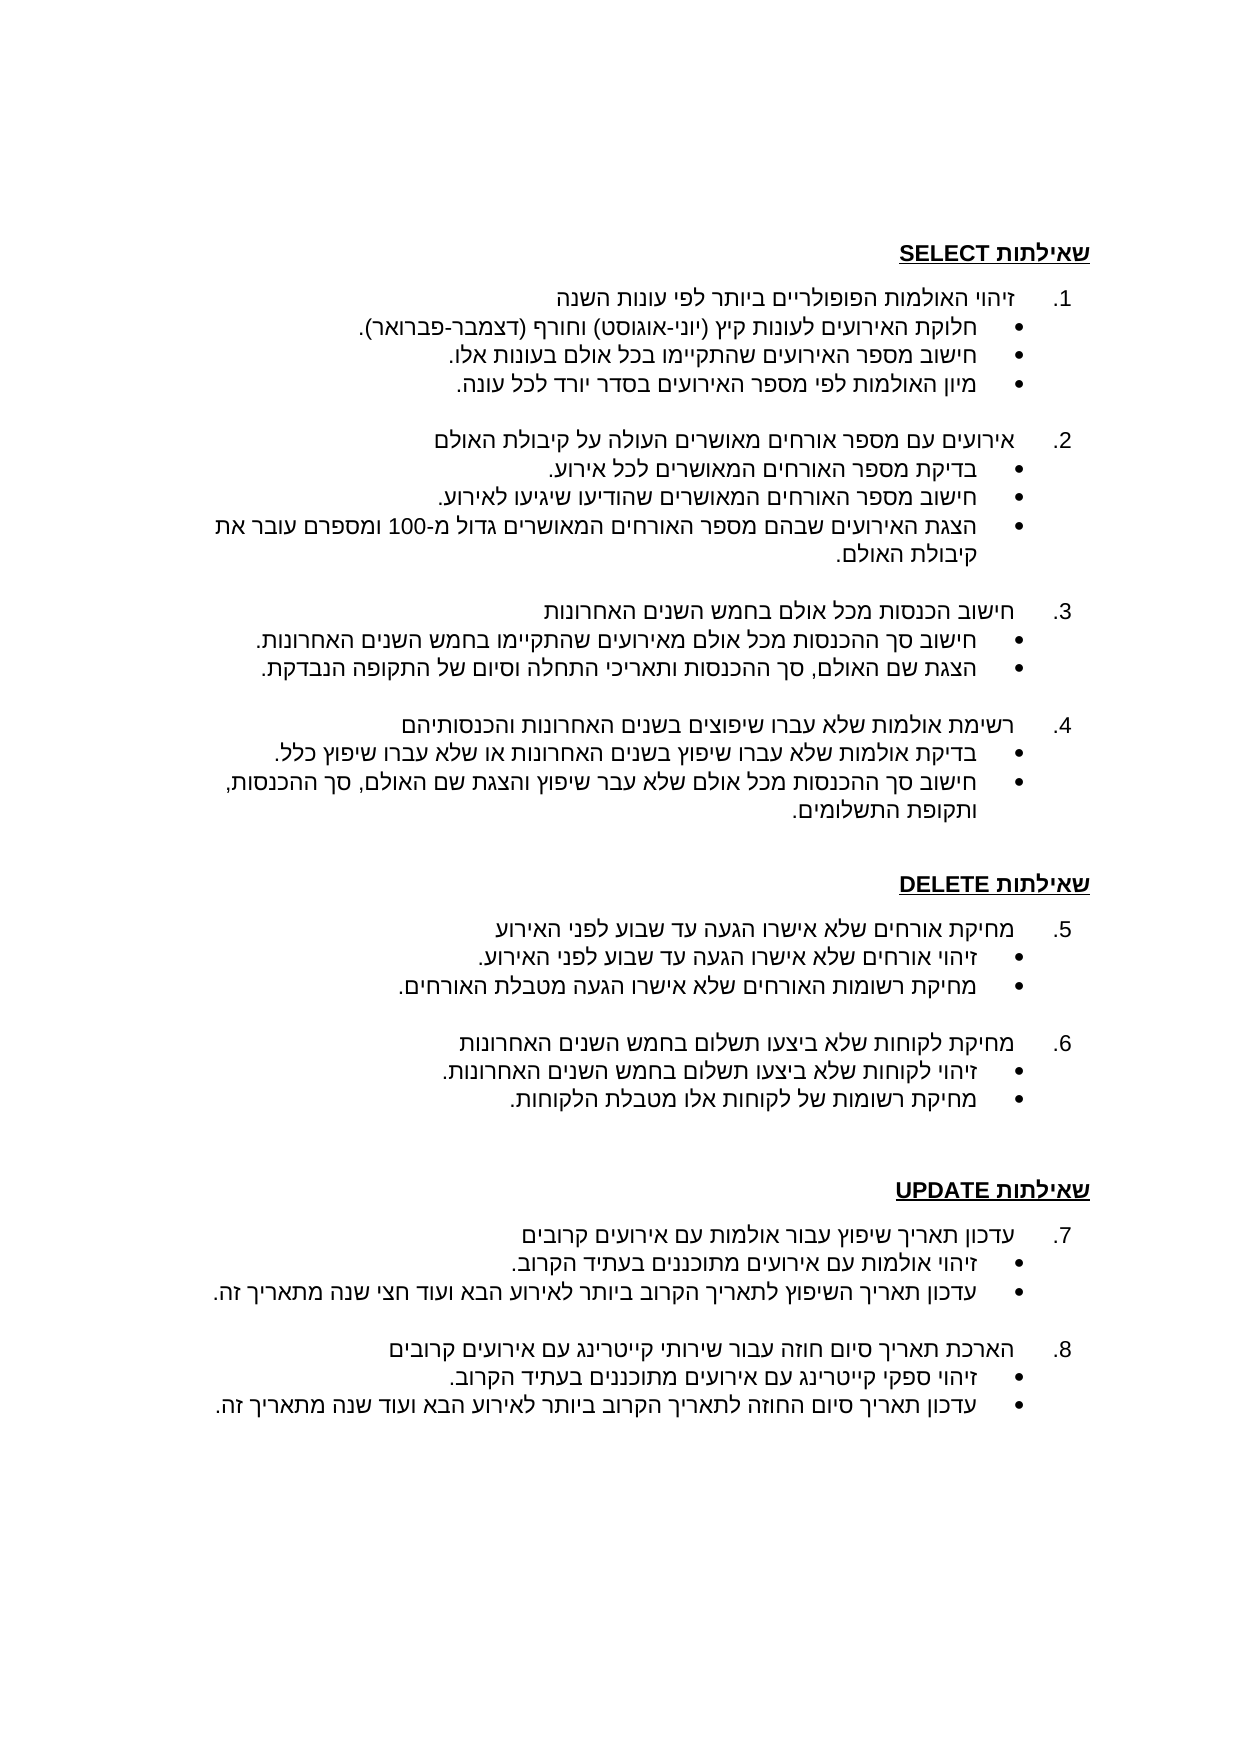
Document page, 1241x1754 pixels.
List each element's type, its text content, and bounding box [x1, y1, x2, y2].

list חישוב הכנסות מכל אולם בחמש השנים האחרונות [150, 598, 1053, 624]
list מחיקת רשומות של לקוחות אלו מטבלת הלקוחות. [150, 1086, 1015, 1113]
list חישוב מספר האורחים המאושרים שהודיעו שיגיעו לאירוע. [150, 484, 1015, 511]
list עדכון תאריך סיום החוזה לתאריך הקרוב ביותר לאירוע הבא ועוד שנה מתאריך זה. [150, 1392, 1015, 1419]
list זיהוי אולמות עם אירועים מתוכננים בעתיד הקרוב. [150, 1250, 1015, 1277]
list הארכת תאריך סיום חוזה עבור שירותי קייטרינג עם אירועים קרובים [150, 1336, 1053, 1362]
list זיהוי האולמות הפופולריים ביותר לפי עונות השנה [150, 285, 1053, 312]
list רשימת אולמות שלא עברו שיפוצים בשנים האחרונות והכנסותיהם [150, 712, 1053, 738]
list חישוב מספר האירועים שהתקיימו בכל אולם בעונות אלו. [150, 342, 1015, 368]
text שאילתות UPDATE [150, 1177, 1090, 1203]
text שאילתות SELECT [150, 240, 1090, 267]
list זיהוי לקוחות שלא ביצעו תשלום בחמש השנים האחרונות. [150, 1058, 1015, 1084]
list חלוקת האירועים לעונות קיץ (יוני-אוגוסט) וחורף (דצמבר-פברואר). [150, 314, 1015, 340]
list מחיקת אורחים שלא אישרו הגעה עד שבוע לפני האירוע [150, 916, 1053, 942]
list אירועים עם מספר אורחים מאושרים העולה על קיבולת האולם [150, 427, 1053, 454]
list בדיקת אולמות שלא עברו שיפוץ בשנים האחרונות או שלא עברו שיפוץ כלל. [150, 740, 1015, 767]
list מחיקת רשומות האורחים שלא אישרו הגעה מטבלת האורחים. [150, 973, 1015, 999]
list זיהוי ספקי קייטרינג עם אירועים מתוכננים בעתיד הקרוב. [150, 1364, 1015, 1390]
list בדיקת מספר האורחים המאושרים לכל אירוע. [150, 456, 1015, 482]
list עדכון תאריך השיפוץ לתאריך הקרוב ביותר לאירוע הבא ועוד חצי שנה מתאריך זה. [150, 1279, 1015, 1305]
list חישוב סך ההכנסות מכל אולם מאירועים שהתקיימו בחמש השנים האחרונות. [150, 627, 1015, 653]
list חישוב סך ההכנסות מכל אולם שלא עבר שיפוץ והצגת שם האולם, סך ההכנסות, ותקופת התשלומים. [150, 769, 1015, 823]
list הצגת האירועים שבהם מספר האורחים המאושרים גדול מ-100 ומספרם עובר את קיבולת האולם. [150, 513, 1015, 568]
list מחיקת לקוחות שלא ביצעו תשלום בחמש השנים האחרונות [150, 1029, 1053, 1056]
text שאילתות DELETE [150, 871, 1090, 897]
list מיון האולמות לפי מספר האירועים בסדר יורד לכל עונה. [150, 371, 1015, 397]
list הצגת שם האולם, סך ההכנסות ותאריכי התחלה וסיום של התקופה הנבדקת. [150, 655, 1015, 681]
list זיהוי אורחים שלא אישרו הגעה עד שבוע לפני האירוע. [150, 944, 1015, 971]
list עדכון תאריך שיפוץ עבור אולמות עם אירועים קרובים [150, 1222, 1053, 1248]
